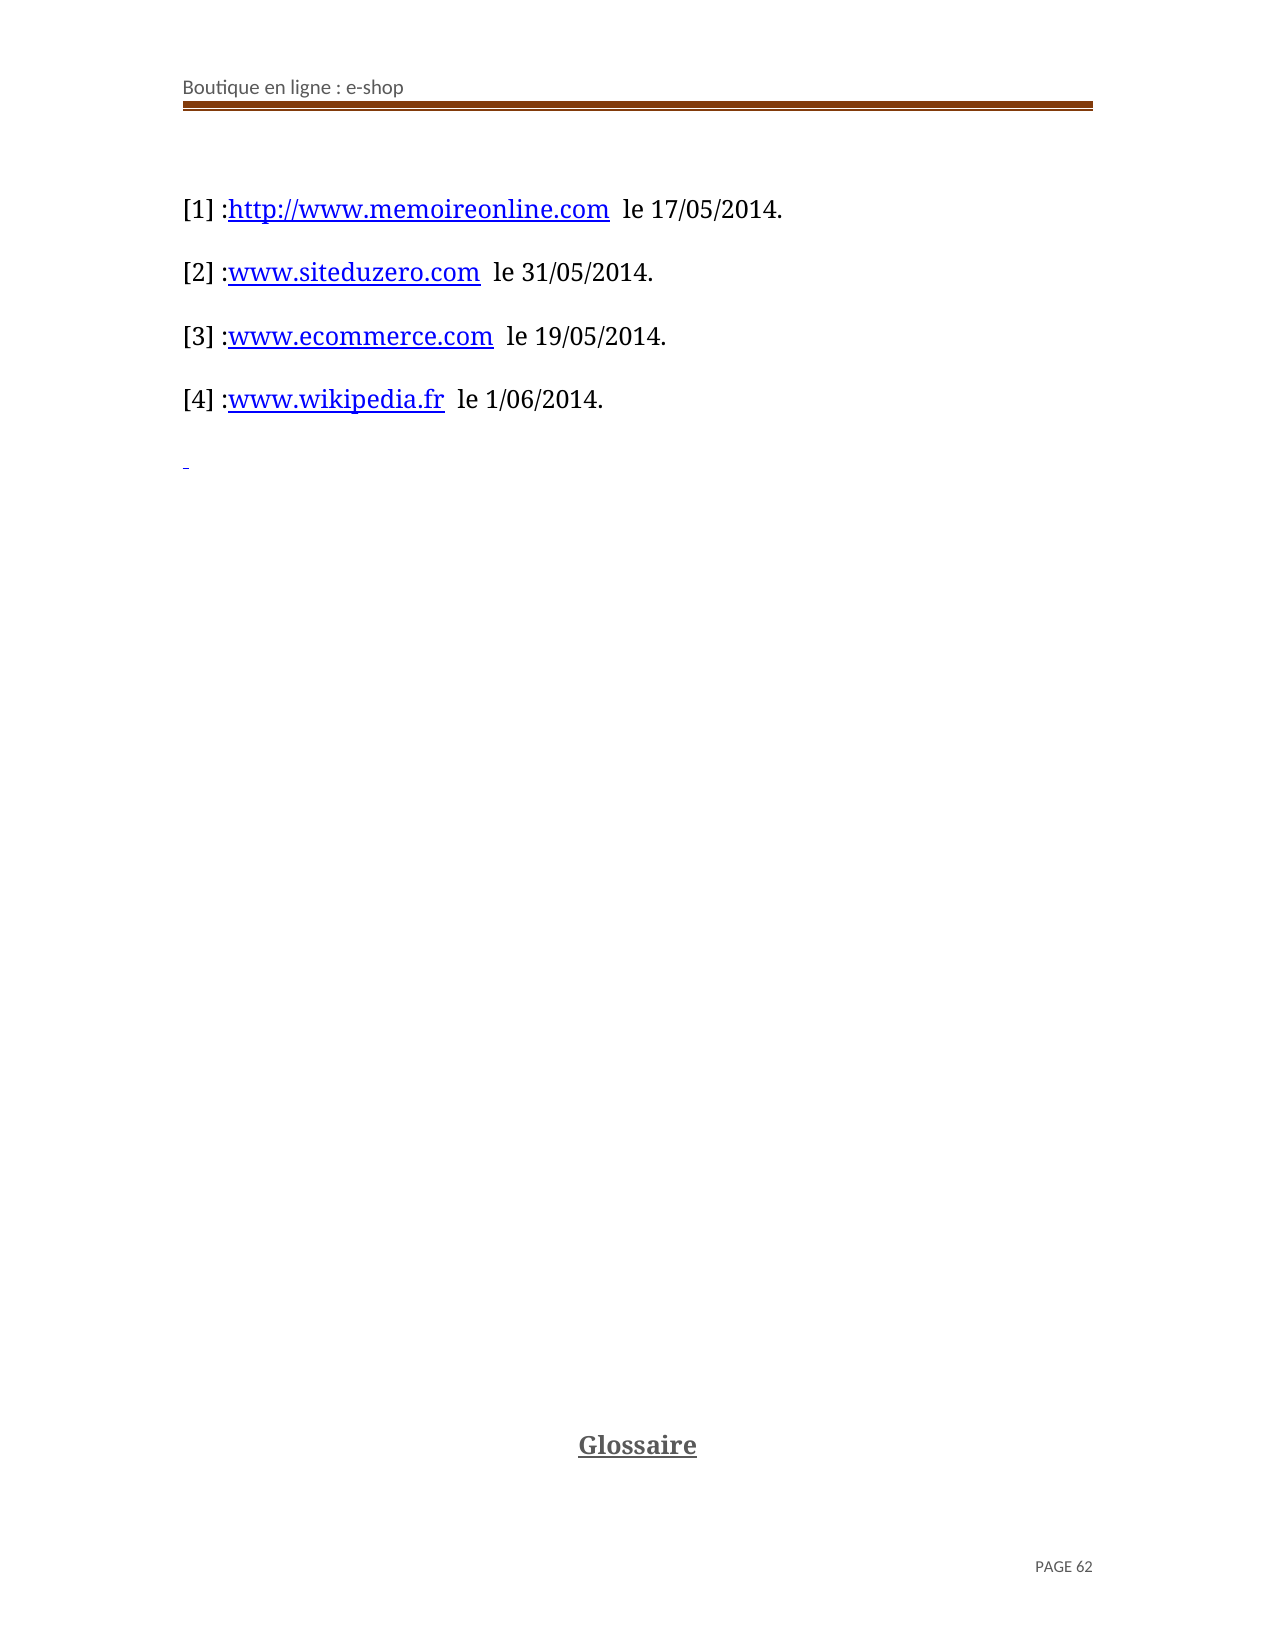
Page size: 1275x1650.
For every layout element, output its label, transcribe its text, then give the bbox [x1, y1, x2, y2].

text [3] :www.ecommerce.com le 19/05/2014. [182, 318, 1093, 352]
text [2] :www.siteduzero.com le 31/05/2014. [182, 255, 1093, 289]
text Glossaire [182, 1427, 1093, 1461]
text [1] :http://www.memoireonline.com le 17/05/2014. [182, 191, 1093, 225]
text [4] :www.wikipedia.fr le 1/06/2014. [182, 382, 1093, 416]
